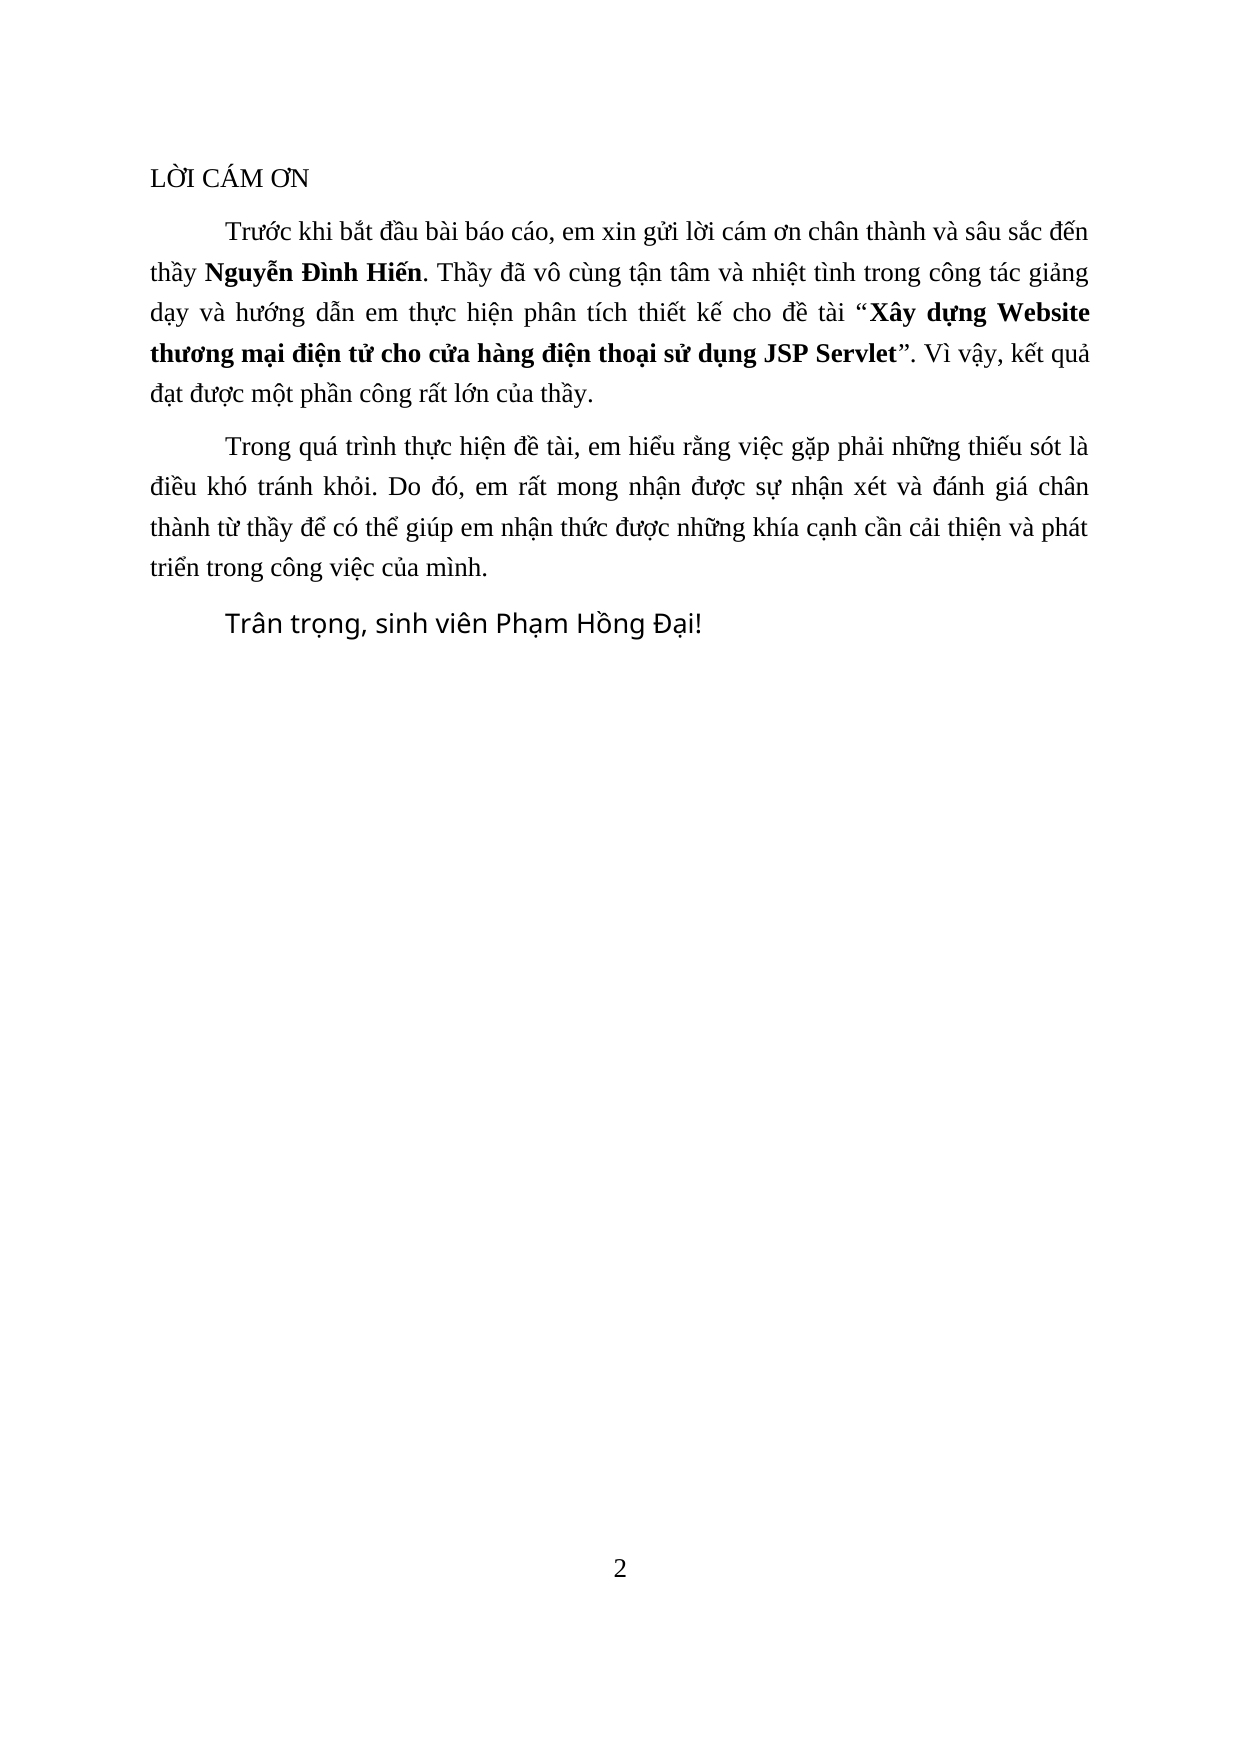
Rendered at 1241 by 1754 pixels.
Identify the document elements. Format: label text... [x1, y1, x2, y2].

text Trước khi bắt đầu bài báo cáo, em xin gửi lời cám ơn chân thành và sâu sắc đến thầy Nguyễn Đình Hiến. Thầy đã vô cùng tận tâm và nhiệt tình trong công tác giảng dạy và hướng dẫn em thực hiện phân tích thiết kế cho đề tài “Xây dựng Website thương mại điện tử cho cửa hàng điện thoại sử dụng JSP Servlet”. Vì vậy, kết quả đạt được một phần công rất lớn của thầy. [150, 215, 1090, 408]
text Trân trọng, sinh viên Phạm Hồng Đại! [150, 604, 1090, 641]
subtitle LỜI CÁM ƠN [150, 162, 1090, 194]
text Trong quá trình thực hiện đề tài, em hiểu rằng việc gặp phải những thiếu sót là điều khó tránh khỏi. Do đó, em rất mong nhận được sự nhận xét và đánh giá chân thành từ thầy để có thể giúp em nhận thức được những khía cạnh cần cải thiện và phát triển trong công việc của mình. [150, 430, 1090, 582]
